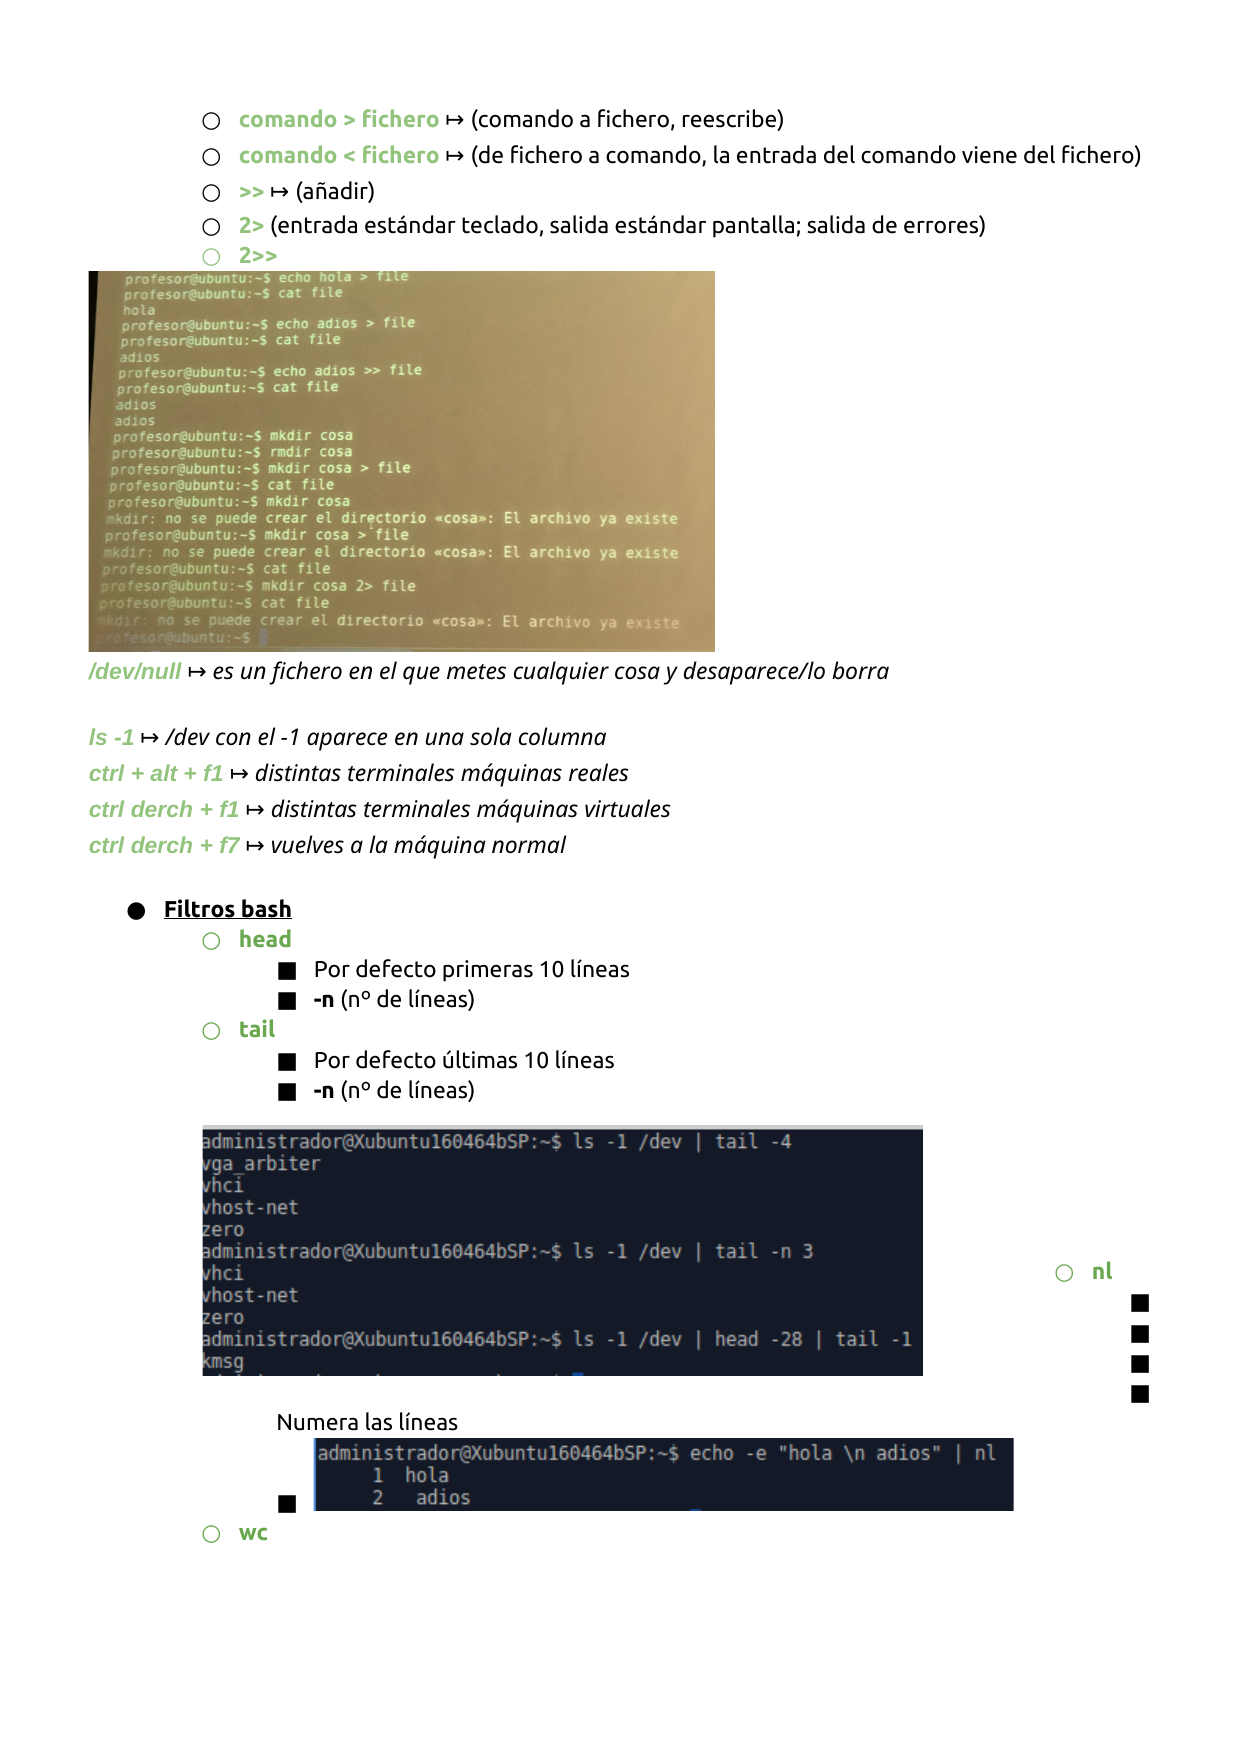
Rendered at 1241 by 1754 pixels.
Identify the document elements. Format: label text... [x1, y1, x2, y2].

list Filtros bash [126, 895, 1152, 921]
list >> ↦ (añadir) [201, 175, 1152, 206]
list Por defecto primeras 10 líneas [276, 955, 1152, 982]
list -n (nº de líneas) [276, 1076, 1152, 1103]
list -n (nº de líneas) [276, 986, 1152, 1012]
list 2>> [201, 241, 1152, 268]
text ctrl + alt + f1 ↦ distintas terminales máquinas reales [88, 757, 1152, 788]
list nl [923, 1257, 1152, 1284]
list Por defecto últimas 10 líneas [276, 1046, 1152, 1072]
picture [88, 271, 715, 652]
list tail [201, 1016, 1152, 1042]
text /dev/null ↦ es un fichero en el que metes cualquier cosa y desaparece/lo borra [88, 655, 1152, 686]
list comando < fichero ↦ (de fichero a comando, la entrada del comando viene del fichero) [201, 139, 1152, 171]
list wc [201, 1519, 1152, 1545]
text ctrl derch + f7 ↦ vuelves a la máquina normal [88, 829, 1152, 860]
list head [201, 925, 1152, 952]
picture [313, 1438, 1014, 1511]
text ctrl derch + f1 ↦ distintas terminales máquinas virtuales [88, 793, 1152, 824]
list 2> (entrada estándar teclado, salida estándar pantalla; salida de errores) [201, 211, 1152, 237]
text ls -1 ↦ /dev con el -1 aparece en una sola columna [88, 721, 1152, 752]
list Numera las líneas [276, 1288, 1152, 1435]
list comando > fichero ↦ (comando a fichero, reescribe) [201, 103, 1152, 134]
picture [202, 1125, 923, 1376]
